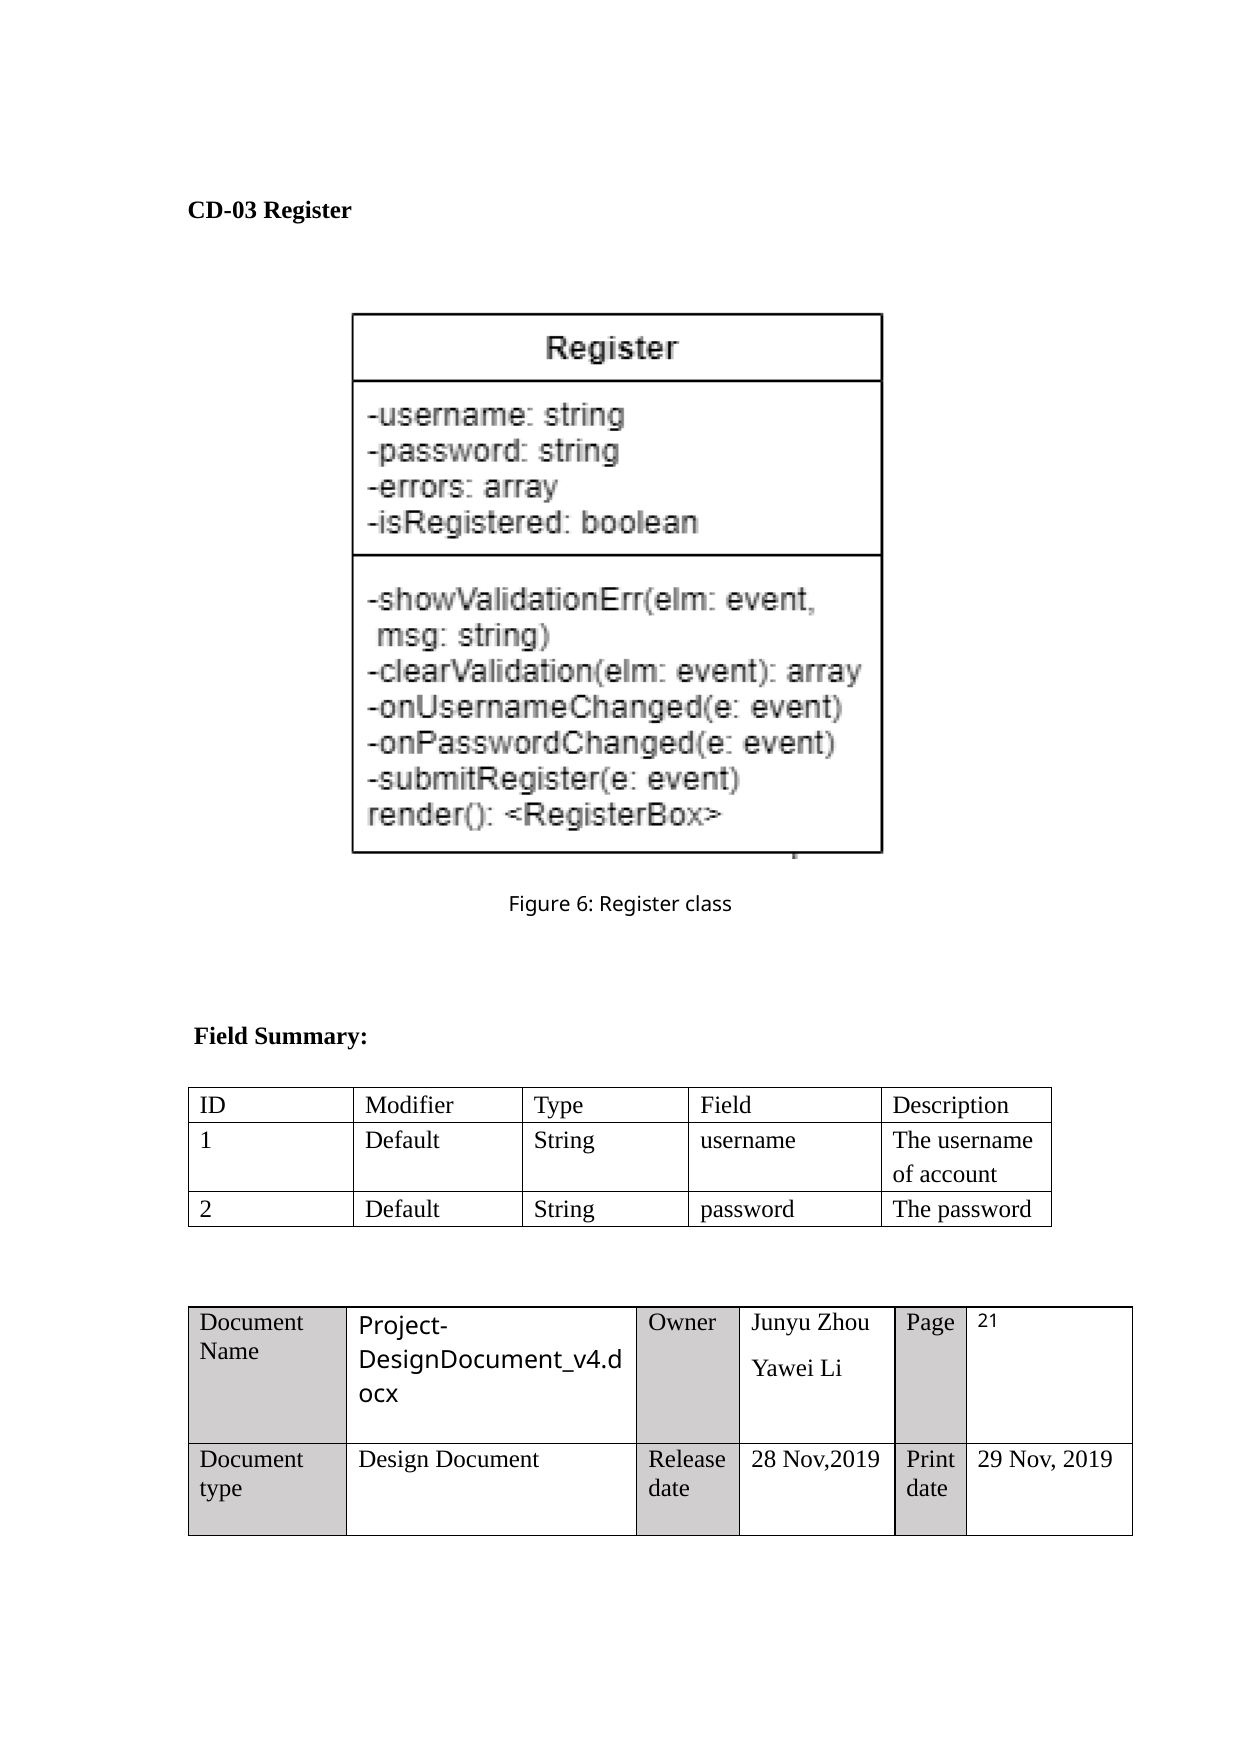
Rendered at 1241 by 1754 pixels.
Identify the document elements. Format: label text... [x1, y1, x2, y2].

table_cell username [689, 1123, 881, 1191]
subtitle CD-03 Register [187, 193, 1053, 227]
table_cell The username of account [882, 1123, 1051, 1191]
table_cell String [523, 1192, 688, 1226]
table_cell 1 [189, 1123, 353, 1191]
table_cell The password of account [882, 1192, 1051, 1226]
table_cell Default [354, 1123, 522, 1191]
table_cell String [523, 1123, 688, 1191]
table_cell 2 [189, 1192, 353, 1226]
picture [351, 308, 889, 859]
table_cell password [689, 1192, 881, 1226]
table_header Description [882, 1088, 1051, 1122]
table_header ID [189, 1088, 353, 1122]
table_header Field [689, 1088, 881, 1122]
table_cell Default [354, 1192, 522, 1226]
table_header Type [523, 1088, 688, 1122]
table_header Modifier [354, 1088, 522, 1122]
text Field Summary: [187, 1019, 1053, 1053]
